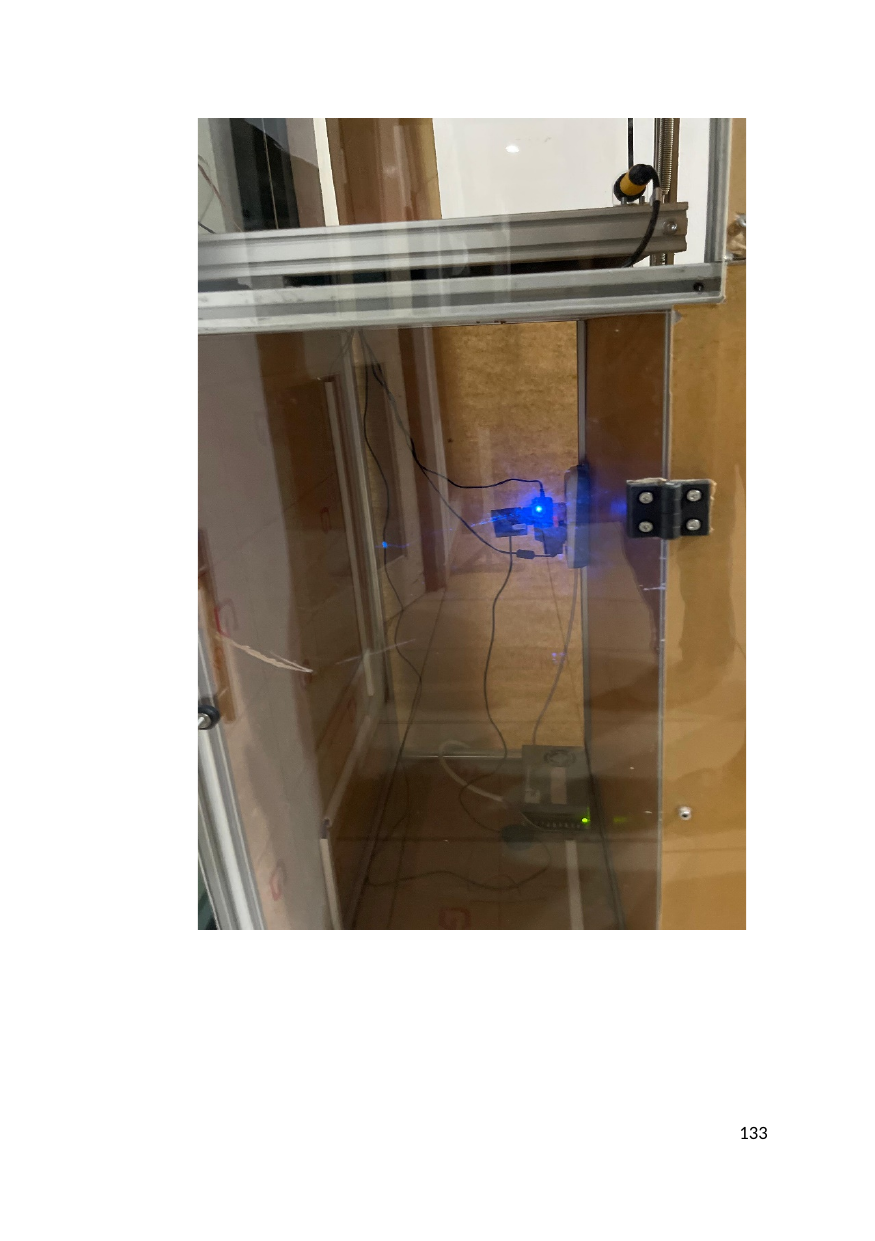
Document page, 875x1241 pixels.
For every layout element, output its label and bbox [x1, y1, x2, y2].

picture [197, 118, 747, 930]
